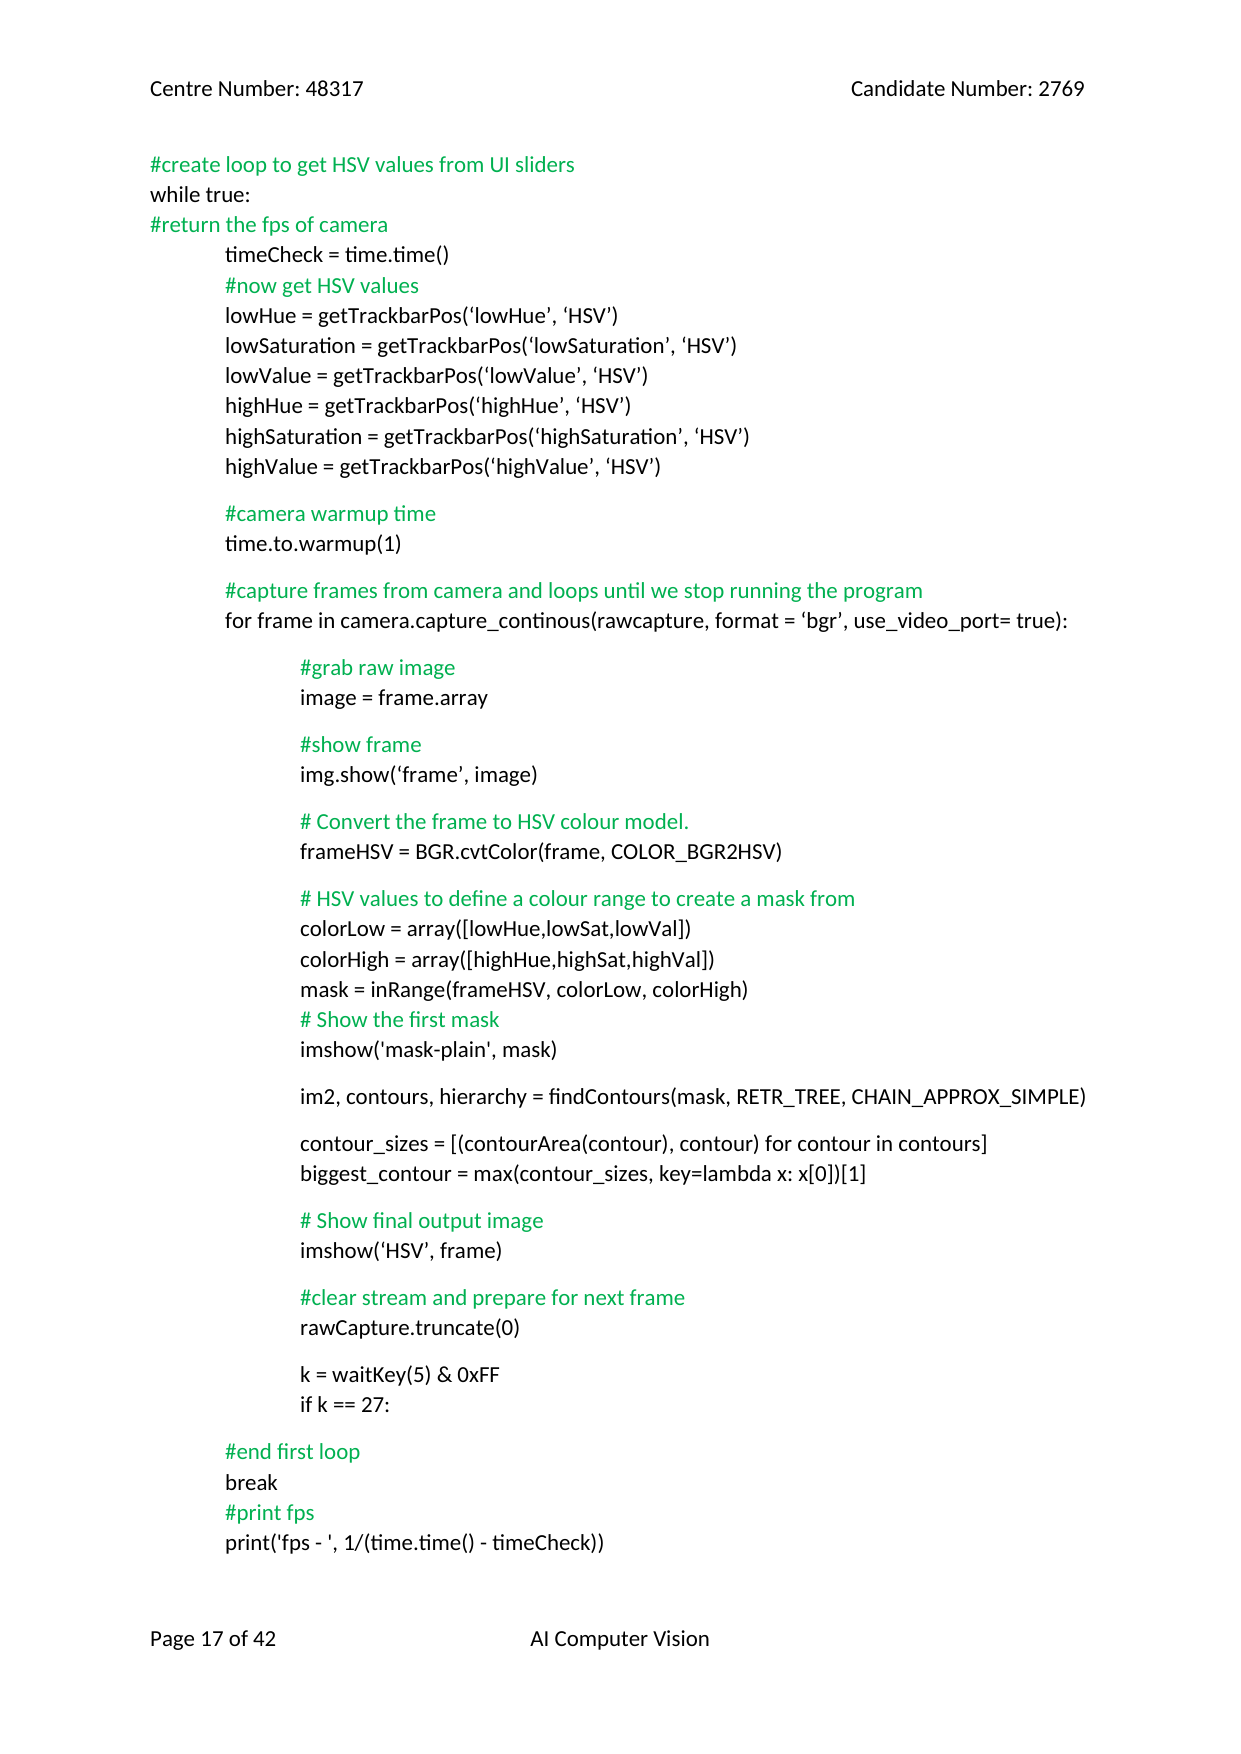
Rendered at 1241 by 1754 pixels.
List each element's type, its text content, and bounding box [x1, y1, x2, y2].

text #create loop to get HSV values from UI sliders while true: #return the fps of camera timeCheck = time.time() #now get HSV values lowHue = getTrackbarPos(‘lowHue’, ‘HSV’) lowSaturation = getTrackbarPos(‘lowSaturation’, ‘HSV’) lowValue = getTrackbarPos(‘lowValue’, ‘HSV’) highHue = getTrackbarPos(‘highHue’, ‘HSV’) highSaturation = getTrackbarPos(‘highSaturation’, ‘HSV’) highValue = getTrackbarPos(‘highValue’, ‘HSV’) [150, 150, 1090, 480]
text #grab raw image image = frame.array [300, 653, 1090, 711]
text k = waitKey(5) & 0xFF if k == 27: [300, 1360, 1090, 1419]
text im2, contours, hierarchy = findContours(mask, RETR_TREE, CHAIN_APPROX_SIMPLE) [300, 1082, 1090, 1110]
text # Convert the frame to HSV colour model. frameHSV = BGR.cvtColor(frame, COLOR_BGR2HSV) [150, 807, 1090, 866]
text #camera warmup time time.to.warmup(1) [225, 499, 1090, 557]
text contour_sizes = [(contourArea(contour), contour) for contour in contours] biggest_contour = max(contour_sizes, key=lambda x: x[0])[1] [300, 1129, 1090, 1187]
text #clear stream and prepare for next frame rawCapture.truncate(0) [150, 1283, 1090, 1342]
text # Show final output image imshow(‘HSV’, frame) [300, 1206, 1090, 1264]
text #end first loop break #print fps print('fps - ', 1/(time.time() - timeCheck)) [225, 1437, 1090, 1556]
text # HSV values to define a colour range to create a mask from colorLow = array([lowHue,lowSat,lowVal]) colorHigh = array([highHue,highSat,highVal]) mask = inRange(frameHSV, colorLow, colorHigh) # Show the first mask imshow('mask-plain', mask) [300, 884, 1090, 1063]
text #show frame img.show(‘frame’, image) [150, 730, 1090, 788]
text #capture frames from camera and loops until we stop running the program for frame in camera.capture_continous(rawcapture, format = ‘bgr’, use_video_port= true): [225, 576, 1090, 634]
